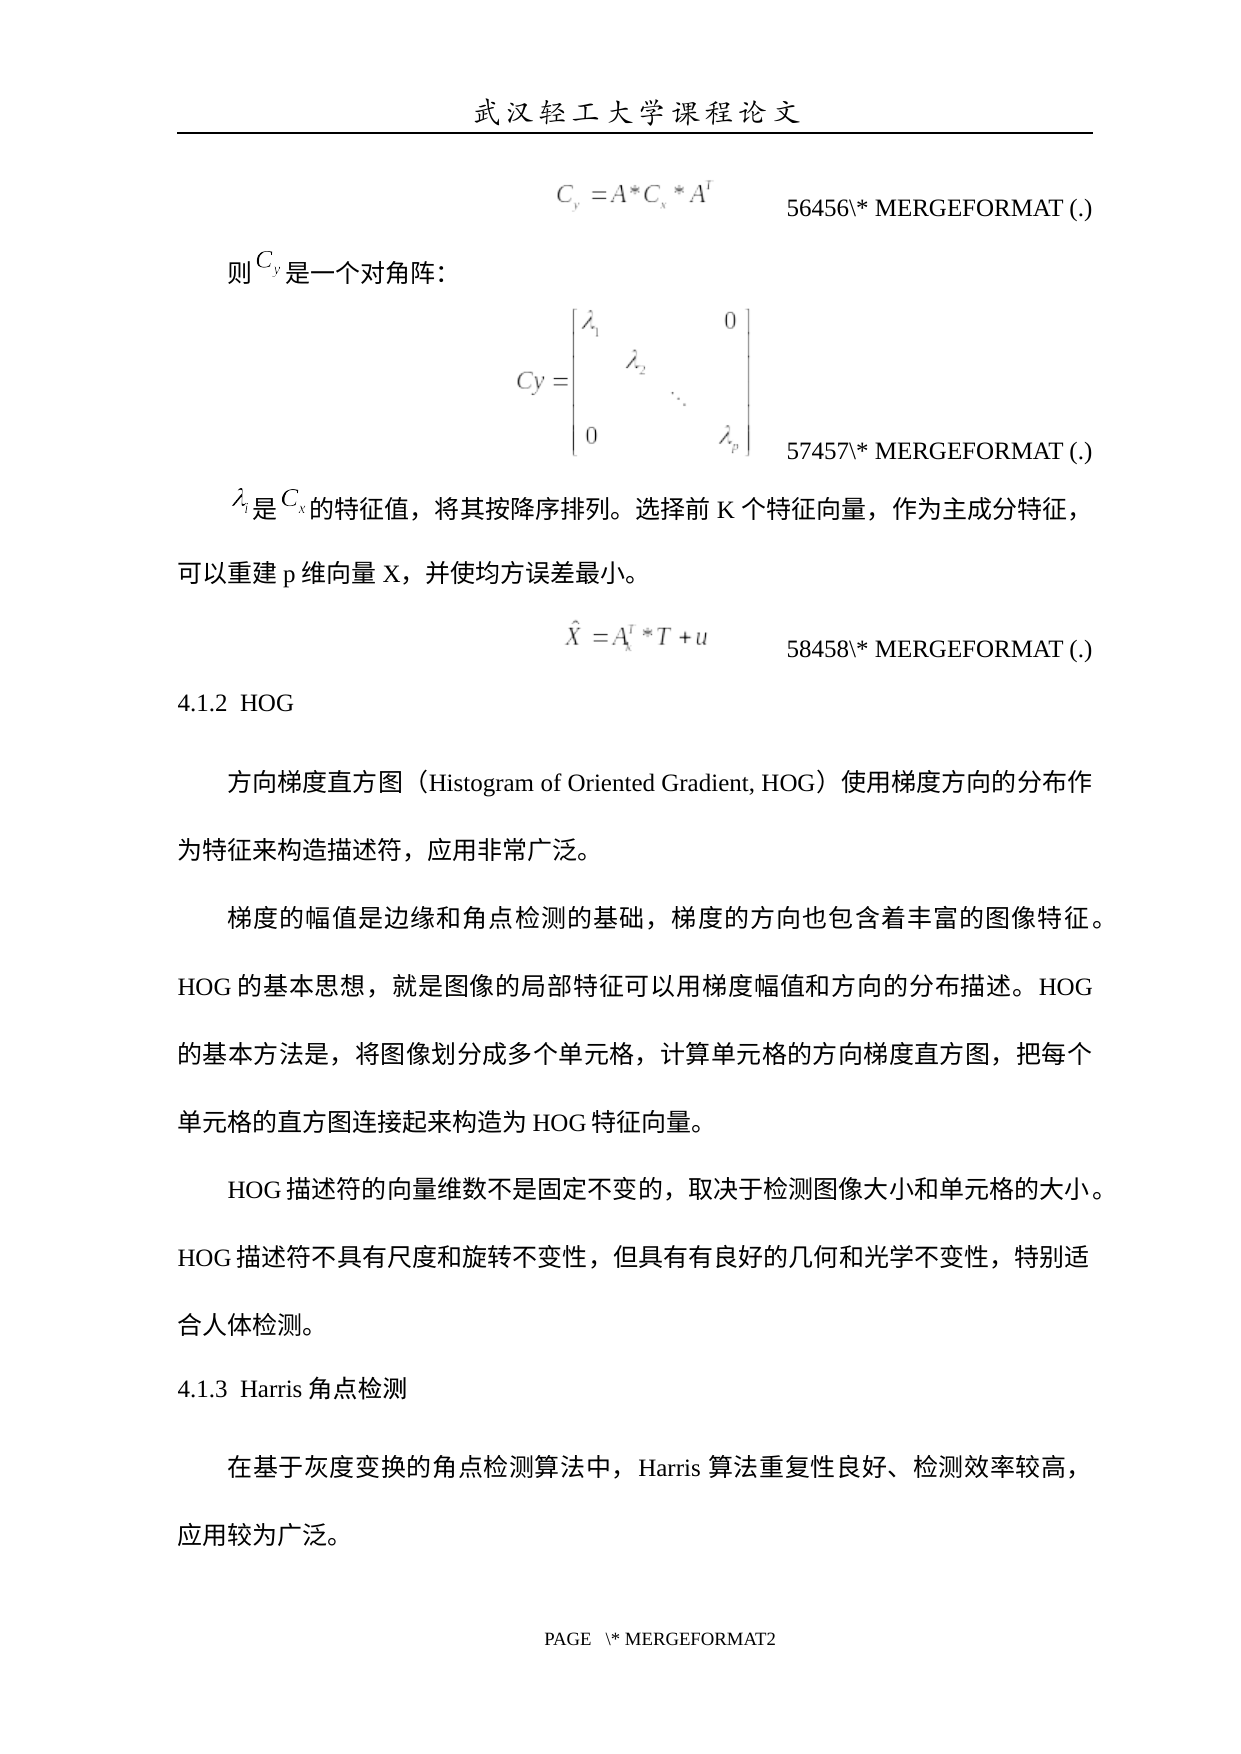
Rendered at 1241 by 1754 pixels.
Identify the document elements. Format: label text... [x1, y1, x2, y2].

subtitle Harris角点检测 [177, 1370, 1093, 1404]
text HOG描述符的向量维数不是固定不变的，取决于检测图像大小和单元格的大小。HOG描述符不具有尺度和旋转不变性，但具有有良好的几何和光学不变性，特别适合人体检测。 [177, 1154, 1093, 1358]
text 方向梯度直方图（Histogram of Oriented Gradient, HOG）使用梯度方向的分布作为特征来构造描述符，应用非常广泛。 [177, 747, 1093, 882]
subtitle HOG [177, 686, 1093, 720]
text 梯度的幅值是边缘和角点检测的基础，梯度的方向也包含着丰富的图像特征。HOG的基本思想，就是图像的局部特征可以用梯度幅值和方向的分布描述。HOG的基本方法是，将图像划分成多个单元格，计算单元格的方向梯度直方图，把每个单元格的直方图连接起来构造为HOG特征向量。 [177, 882, 1093, 1154]
text 则是一个对角阵： [177, 232, 1093, 300]
text 在基于灰度变换的角点检测算法中，Harris 算法重复性良好、检测效率较高，应用较为广泛。 [177, 1432, 1093, 1568]
text 是的特征值，将其按降序排列。选择前 K 个特征向量，作为主成分特征，可以重建 p 维向量 X，并使均方误差最小。 [177, 469, 1093, 605]
